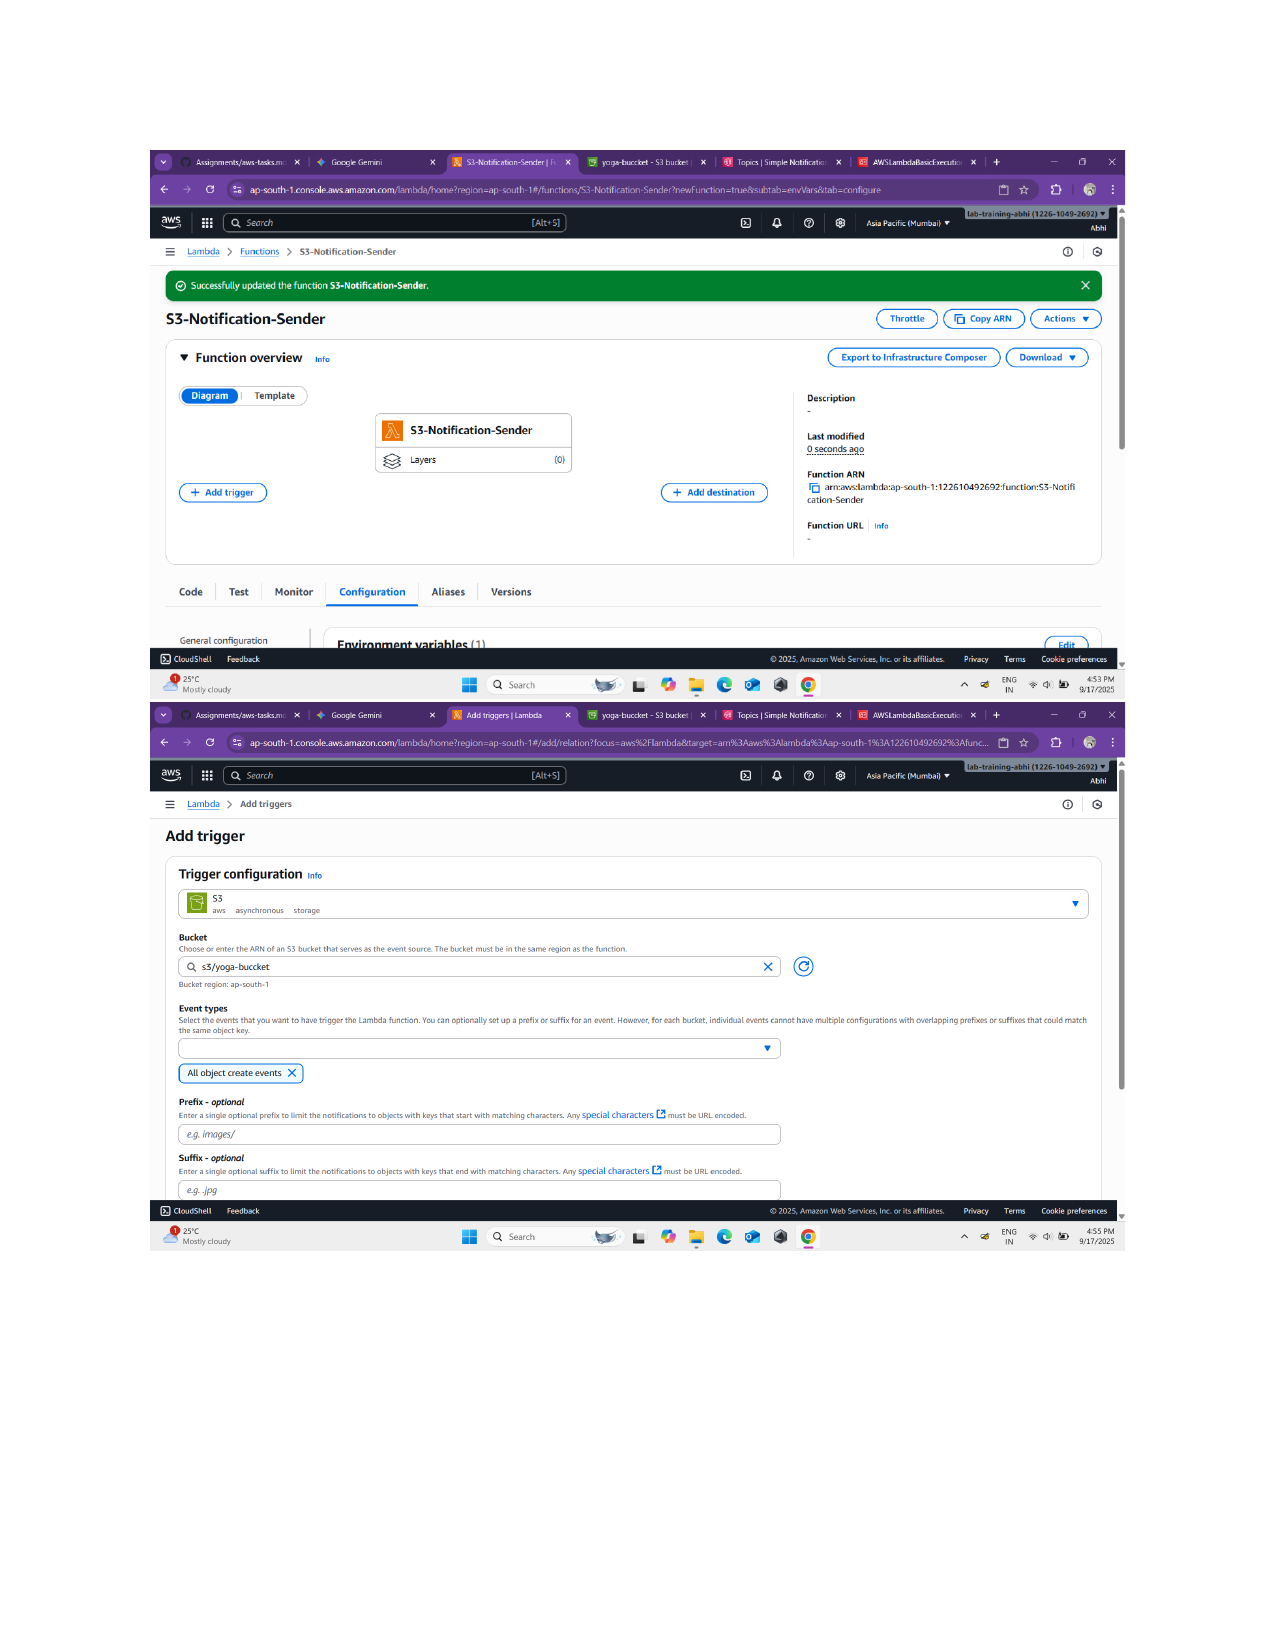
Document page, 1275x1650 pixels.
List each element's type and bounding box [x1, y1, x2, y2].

picture [150, 702, 1125, 1251]
picture [150, 150, 1125, 699]
